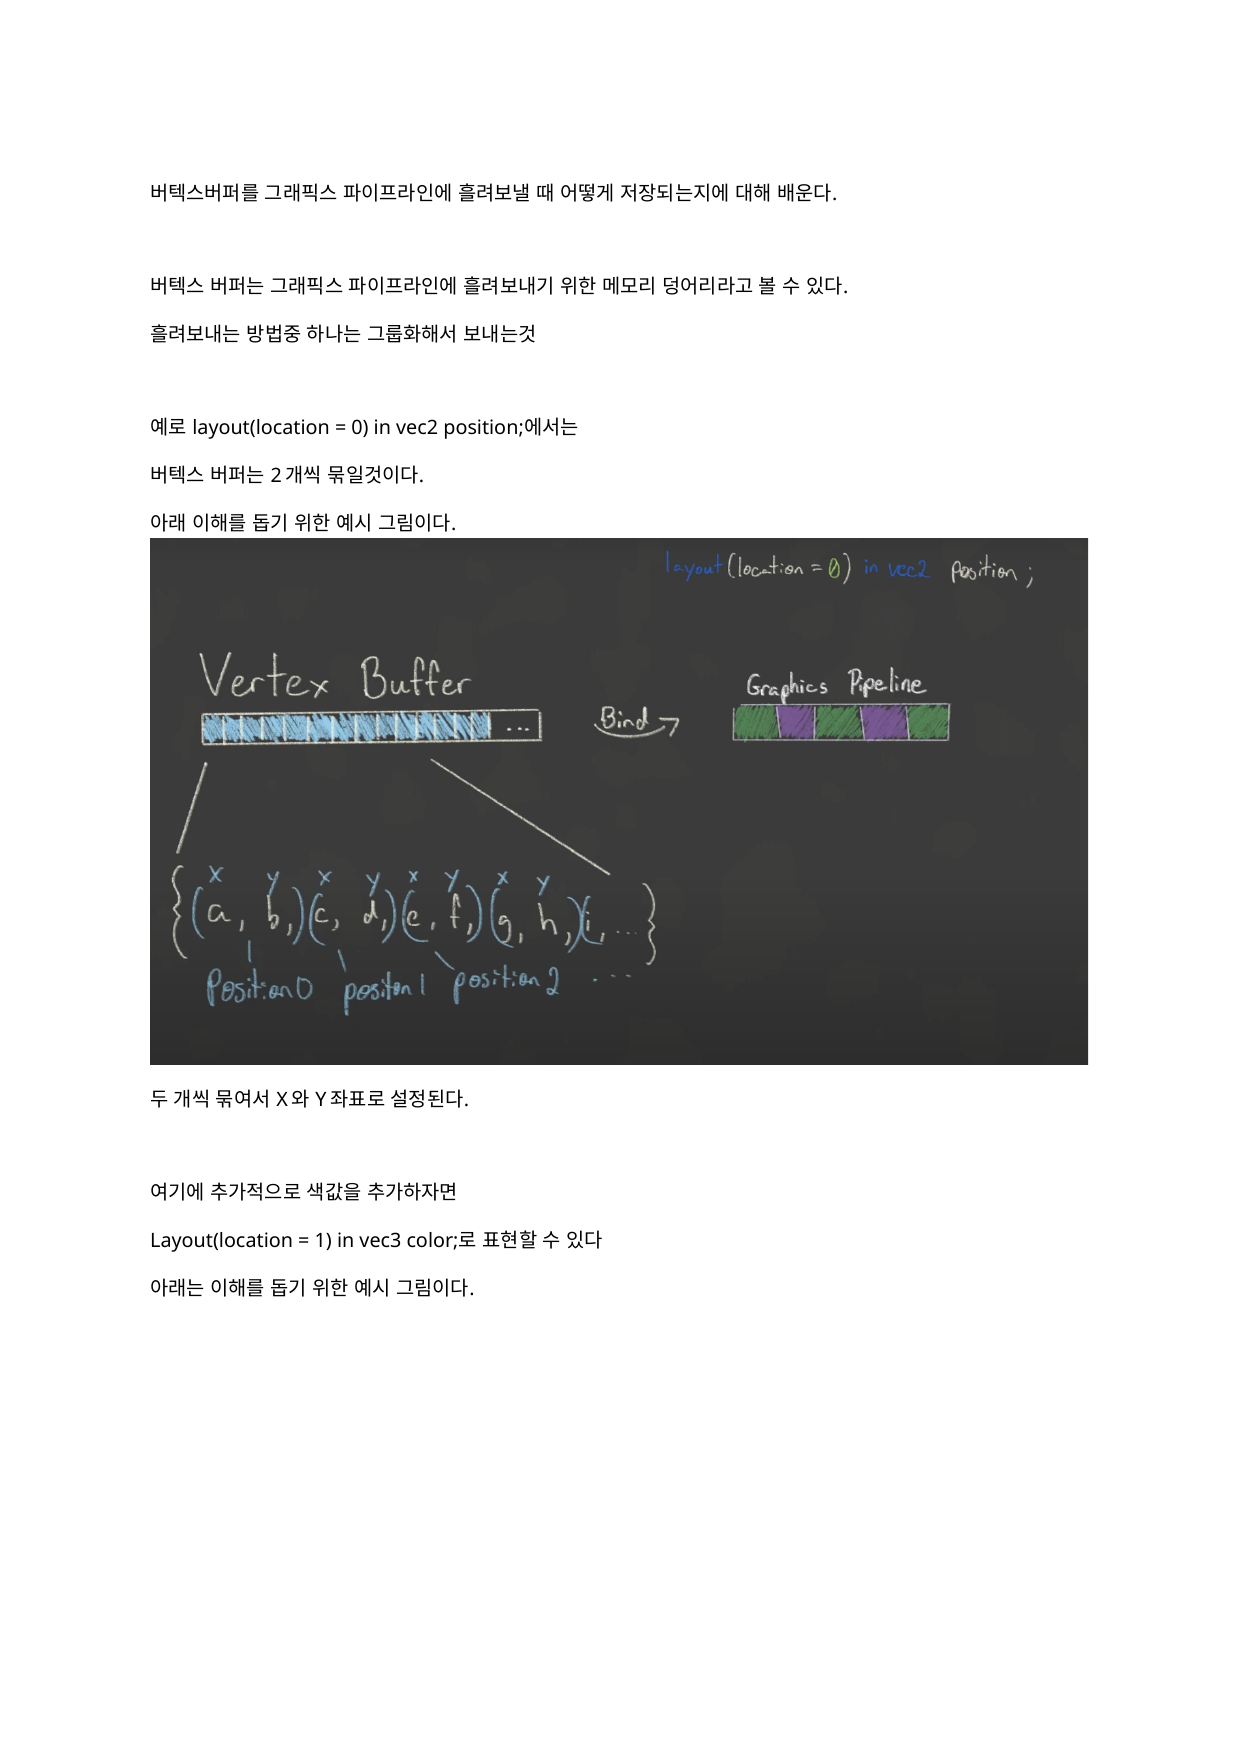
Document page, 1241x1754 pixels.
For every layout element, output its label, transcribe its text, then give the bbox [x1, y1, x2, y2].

text 버텍스버퍼를 그래픽스 파이프라인에 흘려보낼 때 어떻게 저장되는지에 대해 배운다. [150, 177, 1090, 206]
text 흘려보내는 방법중 하나는 그룹화해서 보내는것 [150, 318, 1090, 347]
text Layout(location = 1) in vec3 color;로 표현할 수 있다 [150, 1224, 1090, 1253]
text 여기에 추가적으로 색값을 추가하자면 [150, 1177, 1090, 1205]
text 두 개씩 묶여서 X와 Y좌표로 설정된다. [150, 1083, 1090, 1112]
text 버텍스 버퍼는 그래픽스 파이프라인에 흘려보내기 위한 메모리 덩어리라고 볼 수 있다. [150, 271, 1090, 299]
text 버텍스 버퍼는 2개씩 묶일것이다. [150, 459, 1090, 488]
picture [150, 538, 1089, 1065]
text 아래는 이해를 돕기 위한 예시 그림이다. [150, 1272, 1090, 1301]
text 예로 layout(location = 0) in vec2 position;에서는 [150, 412, 1090, 440]
